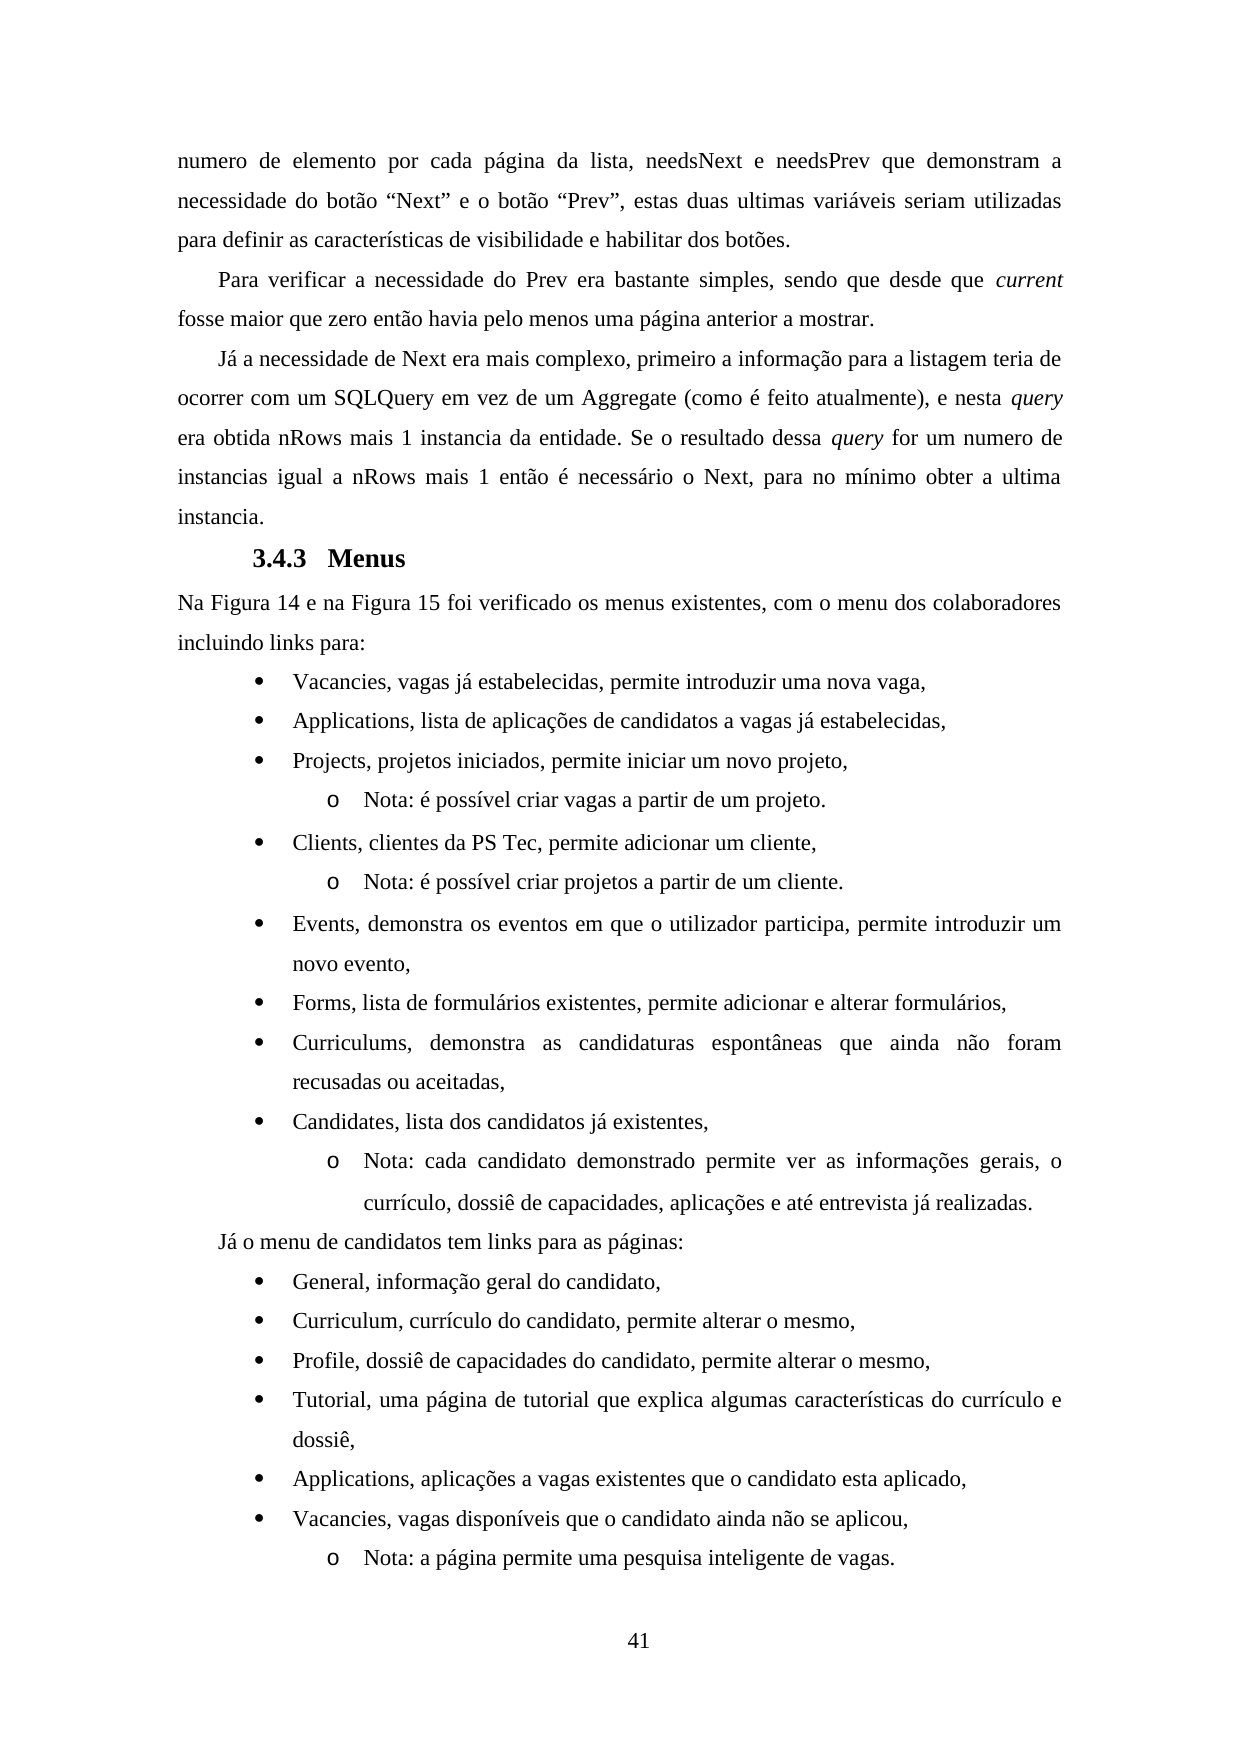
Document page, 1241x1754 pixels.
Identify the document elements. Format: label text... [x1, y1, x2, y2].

list Candidates, lista dos candidatos já existentes, [255, 1108, 1063, 1134]
list Profile, dossiê de capacidades do candidato, permite alterar o mesmo, [255, 1347, 1063, 1373]
list Nota: cada candidato demonstrado permite ver as informações gerais, o currículo, dossiê de capacidades, aplicações e até entrevista já realizadas. [326, 1147, 1063, 1215]
list Vacancies, vagas disponíveis que o candidato ainda não se aplicou, [255, 1504, 1063, 1531]
list Vacancies, vagas já estabelecidas, permite introduzir uma nova vaga, [255, 668, 1063, 694]
list Tutorial, uma página de tutorial que explica algumas características do currículo e dossiê, [255, 1386, 1063, 1452]
list Curriculum, currículo do candidato, permite alterar o mesmo, [255, 1307, 1063, 1333]
list Nota: é possível criar projetos a partir de um cliente. [326, 868, 1063, 896]
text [177, 148, 1063, 253]
list Clients, clientes da PS Tec, permite adicionar um cliente, [255, 829, 1063, 855]
list Events, demonstra os eventos em que o utilizador participa, permite introduzir um novo evento, [255, 911, 1063, 976]
list Projects, projetos iniciados, permite iniciar um novo projeto, [255, 747, 1063, 773]
list Forms, lista de formulários existentes, permite adicionar e alterar formulários, [255, 989, 1063, 1016]
list Curriculums, demonstra as candidaturas espontâneas que ainda não foram recusadas ou aceitadas, [255, 1029, 1063, 1095]
list Nota: é possível criar vagas a partir de um projeto. [326, 786, 1063, 815]
list Applications, lista de aplicações de candidatos a vagas já estabelecidas, [255, 707, 1063, 734]
text Na Figura 14 e na Figura 15 foi verificado os menus existentes, com o menu dos colaboradores incluindo links para: [177, 589, 1063, 655]
list Menus [252, 542, 1063, 573]
list Applications, aplicações a vagas existentes que o candidato esta aplicado, [255, 1465, 1063, 1491]
list Nota: a página permite uma pesquisa inteligente de vagas. [326, 1544, 1063, 1572]
text Para verificar a necessidade do Prev era bastante simples, sendo que desde que current fosse maior que zero então havia pelo menos uma página anterior a mostrar. [177, 266, 1063, 332]
text Já o menu de candidatos tem links para as páginas: [177, 1228, 1063, 1254]
list General, informação geral do candidato, [255, 1268, 1063, 1294]
text Já a necessidade de Next era mais complexo, primeiro a informação para a listagem teria de ocorrer com um SQLQuery em vez de um Aggregate (como é feito atualmente), e nesta query era obtida nRows mais 1 instancia da entidade. Se o resultado dessa query for um numero de instancias igual a nRows mais 1 então é necessário o Next, para no mínimo obter a ultima instancia. [177, 345, 1063, 529]
